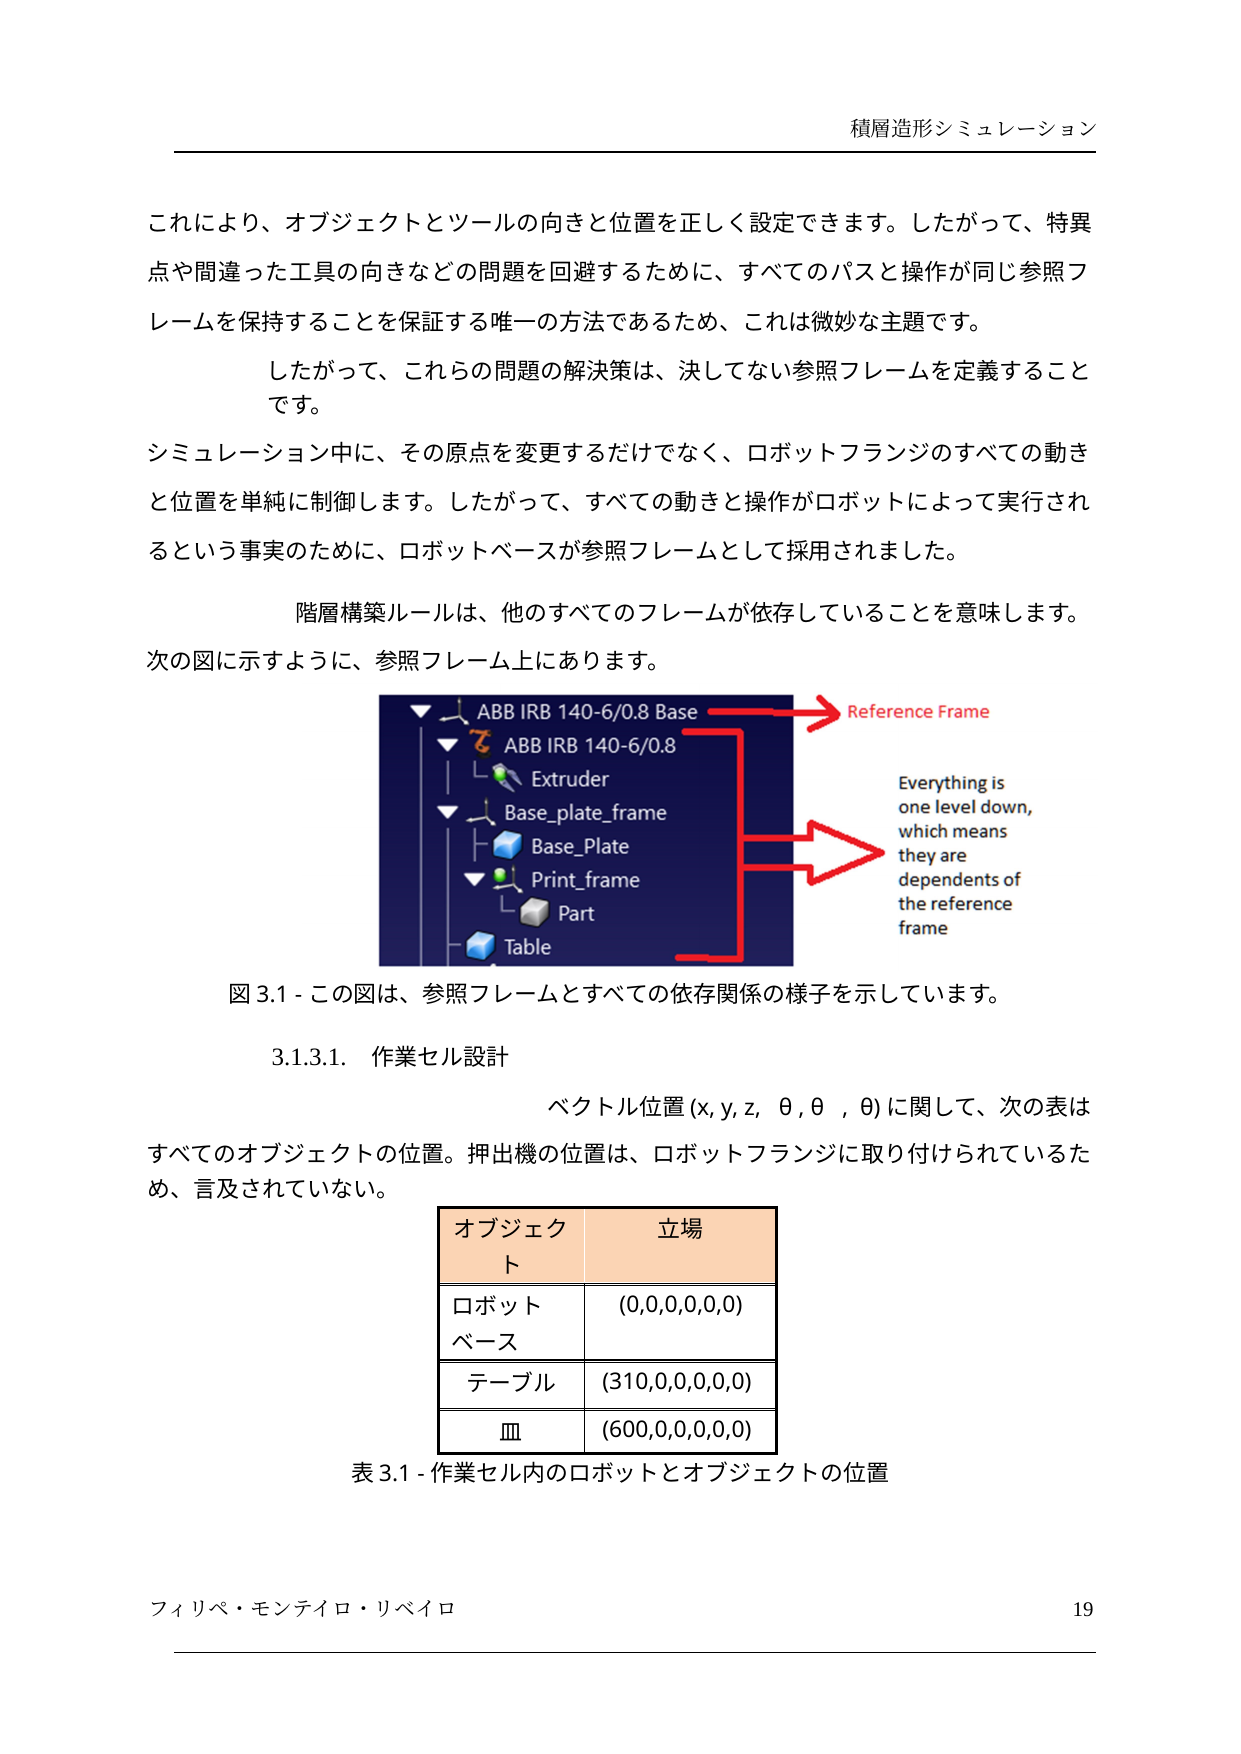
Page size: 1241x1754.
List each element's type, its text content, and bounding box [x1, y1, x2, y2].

text すべてのオブジェクトの位置。押出機の位置は、ロボットフランジに取り付けられているため、言及されていない。 [146, 1136, 1092, 1204]
table_cell ロボットベース [440, 1286, 584, 1359]
table_cell (600,0,0,0,0,0) [585, 1411, 775, 1452]
text 次の図に示すように、参照フレーム上にあります。 [146, 643, 1092, 676]
table_header オブジェクト [440, 1209, 584, 1282]
table_cell (310,0,0,0,0,0) [585, 1363, 775, 1408]
text これにより、オブジェクトとツールの向きと位置を正しく設定できます。したがって、特異点や間違った工具の向きなどの問題を回避するために、すべてのパスと操作が同じ参照フレームを保持することを保証する唯一の方法であるため、これは微妙な主題です。 [146, 204, 1092, 337]
table_cell 皿 [440, 1411, 584, 1452]
text 図3.1 - この図は、参照フレームとすべての依存関係の様子を示しています。 [148, 976, 1092, 1009]
table_cell テーブル [440, 1363, 584, 1408]
text 階層構築ルールは、他のすべてのフレームが依存していることを意味します。 [148, 595, 1091, 628]
text したがって、これらの問題の解決策は、決してない参照フレームを定義することです。 [266, 353, 1092, 420]
table_header 立場 [585, 1209, 775, 1282]
text 表3.1 - 作業セル内のロボットとオブジェクトの位置 [148, 1455, 1092, 1489]
text ベクトル位置 (x, y, z, θ , θ , θ) に関して、次の表は [148, 1088, 1091, 1122]
picture [301, 683, 1098, 971]
subtitle 作業セル設計 [271, 1039, 1031, 1072]
text シミュレーション中に、その原点を変更するだけでなく、ロボットフランジのすべての動きと位置を単純に制御します。したがって、すべての動きと操作がロボットによって実行されるという事実のために、ロボットベースが参照フレームとして採用されました。 [146, 434, 1092, 566]
table_cell (0,0,0,0,0,0) [585, 1286, 775, 1359]
